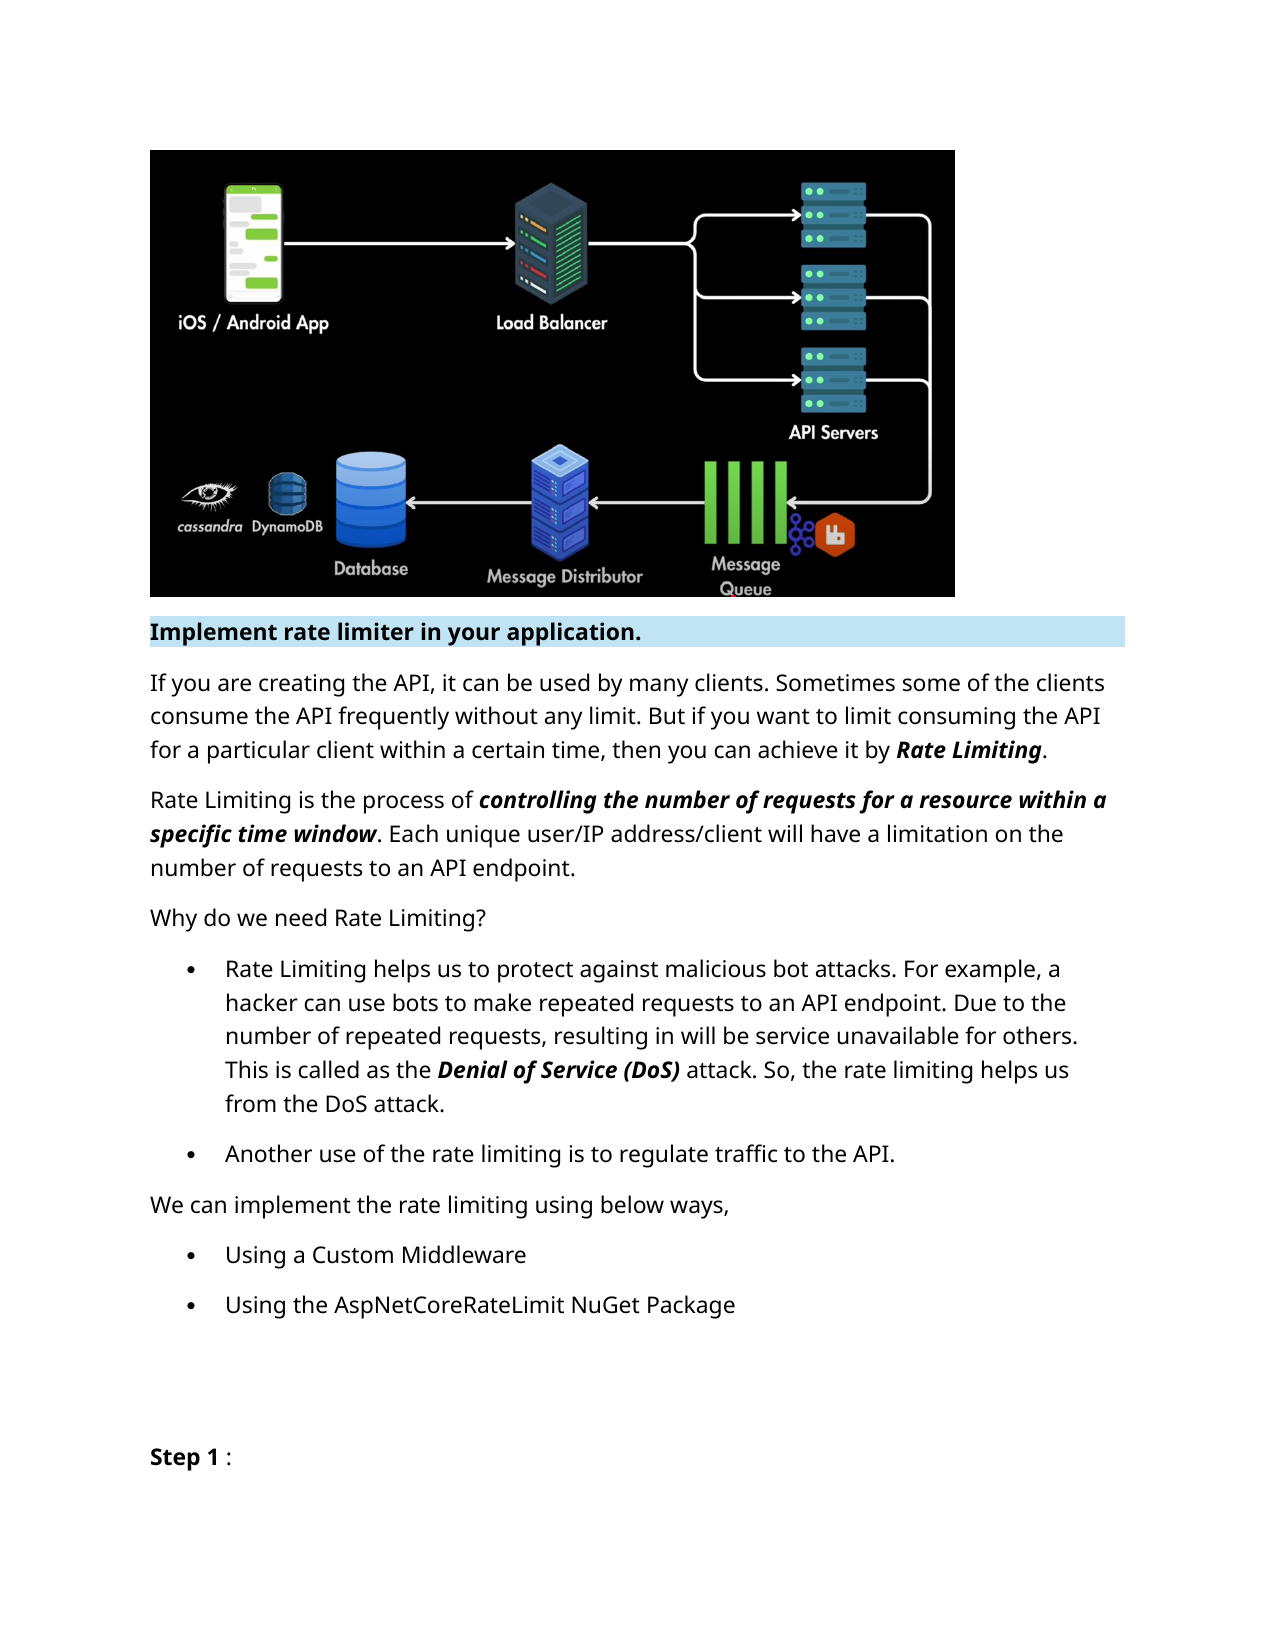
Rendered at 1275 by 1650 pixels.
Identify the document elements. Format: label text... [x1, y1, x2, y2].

text If you are creating the API, it can be used by many clients. Sometimes some of the clients consume the API frequently without any limit. But if you want to limit consuming the API for a particular client within a certain time, then you can achieve it by Rate Limiting. [150, 667, 1125, 765]
list Another use of the rate limiting is to regulate traffic to the API. [187, 1138, 1125, 1169]
text Rate Limiting is the process of controlling the number of requests for a resource within a specific time window. Each unique user/IP address/client will have a limitation on the number of requests to an API endpoint. [150, 784, 1125, 883]
text Why do we need Rate Limiting? [150, 902, 1125, 934]
list Using a Custom Middleware [187, 1239, 1125, 1270]
list Rate Limiting helps us to protect against malicious bot attacks. For example, a hacker can use bots to make repeated requests to an API endpoint. Due to the number of repeated requests, resulting in will be service unavailable for others. This is called as the Denial of Service (DoS) attack. So, the rate limiting helps us from the DoS attack. [187, 953, 1125, 1119]
text Implement rate limiter in your application. [150, 616, 1125, 647]
list Using the AspNetCoreRateLimit NuGet Package [187, 1289, 1125, 1321]
text Step 1 : [150, 1441, 1125, 1472]
picture [150, 150, 955, 597]
text We can implement the rate limiting using below ways, [150, 1189, 1125, 1220]
